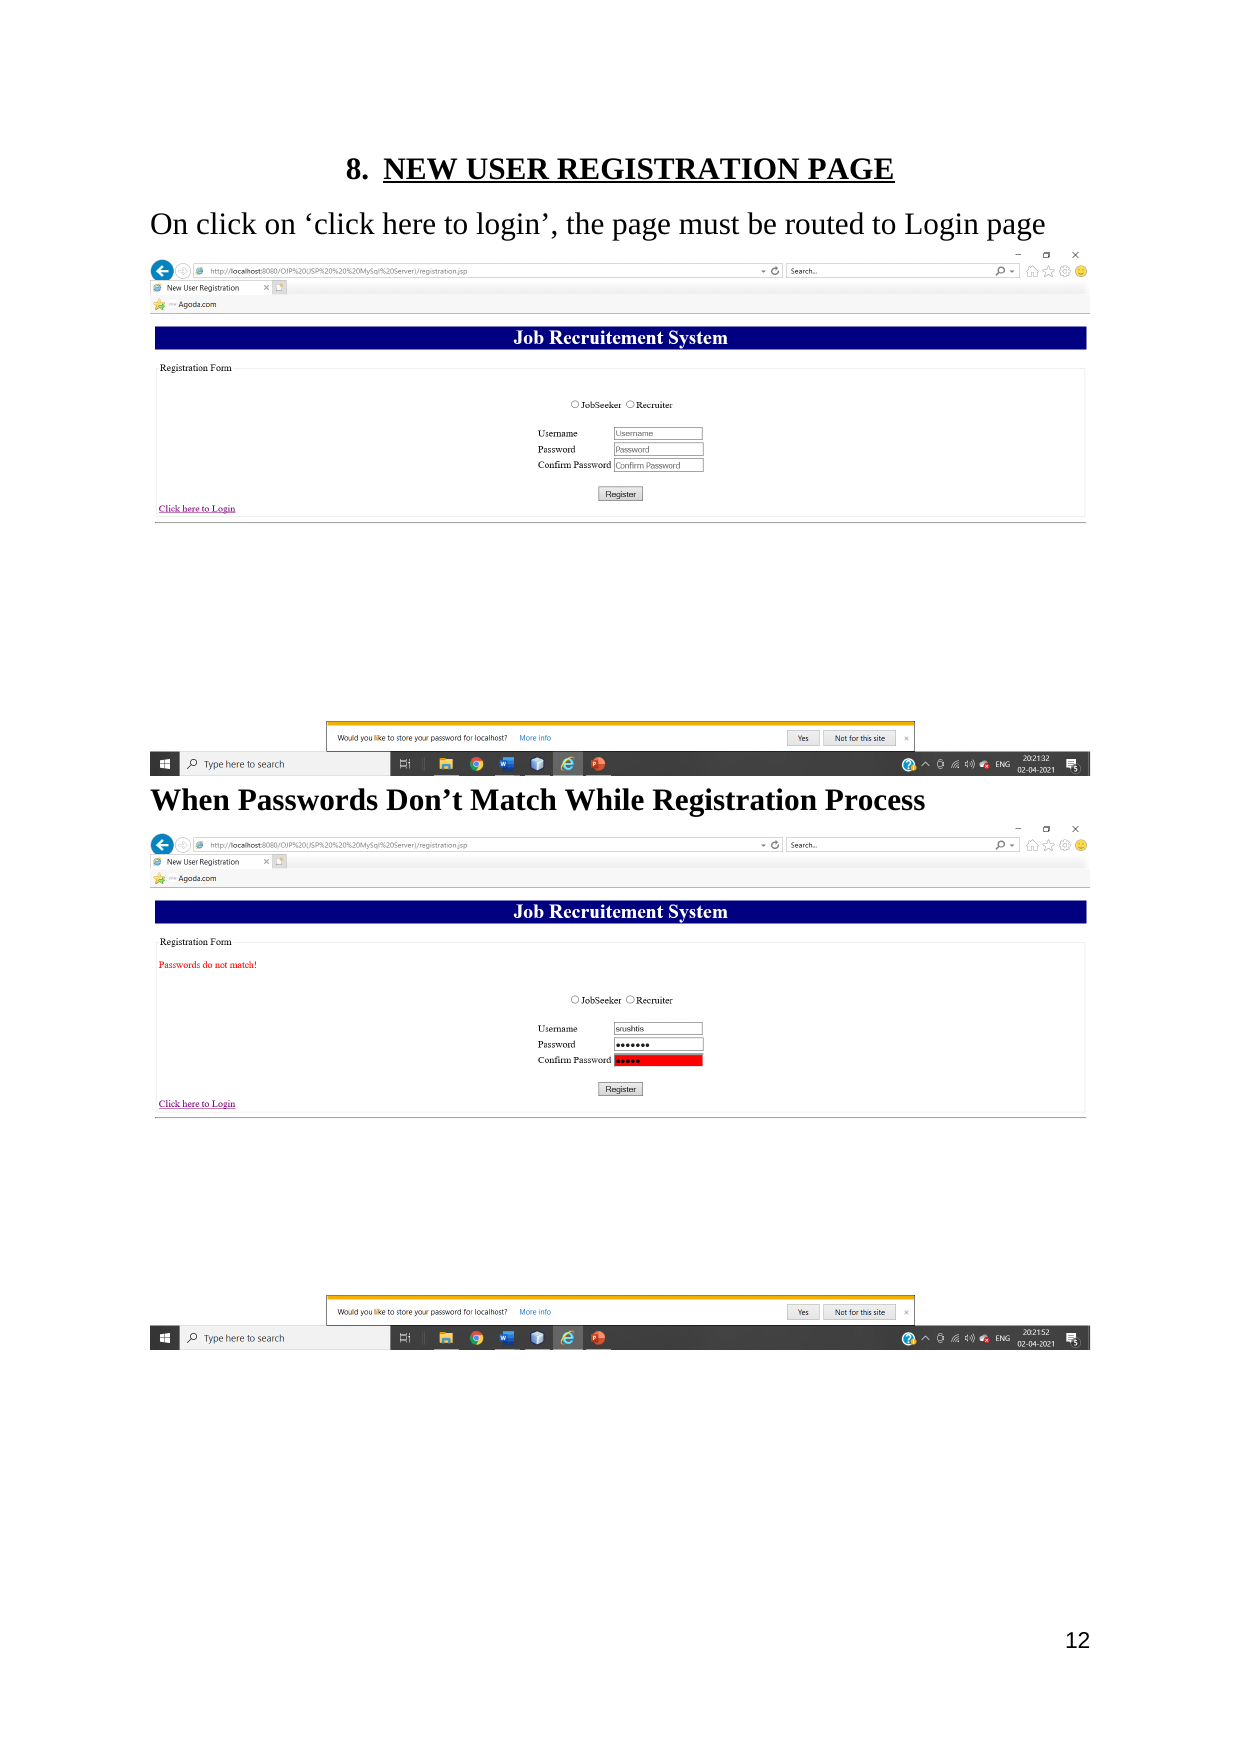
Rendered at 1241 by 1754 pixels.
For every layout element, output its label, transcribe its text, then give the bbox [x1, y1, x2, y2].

list NEW USER REGISTRATION PAGE [150, 150, 1090, 186]
picture [150, 246, 1091, 776]
text On click on ‘click here to login’, the page must be routed to Login page [150, 205, 1090, 241]
picture [157, 841, 168, 849]
picture [157, 267, 168, 275]
text When Passwords Don’t Match While Registration Process [150, 781, 1090, 820]
picture [150, 820, 1091, 1350]
